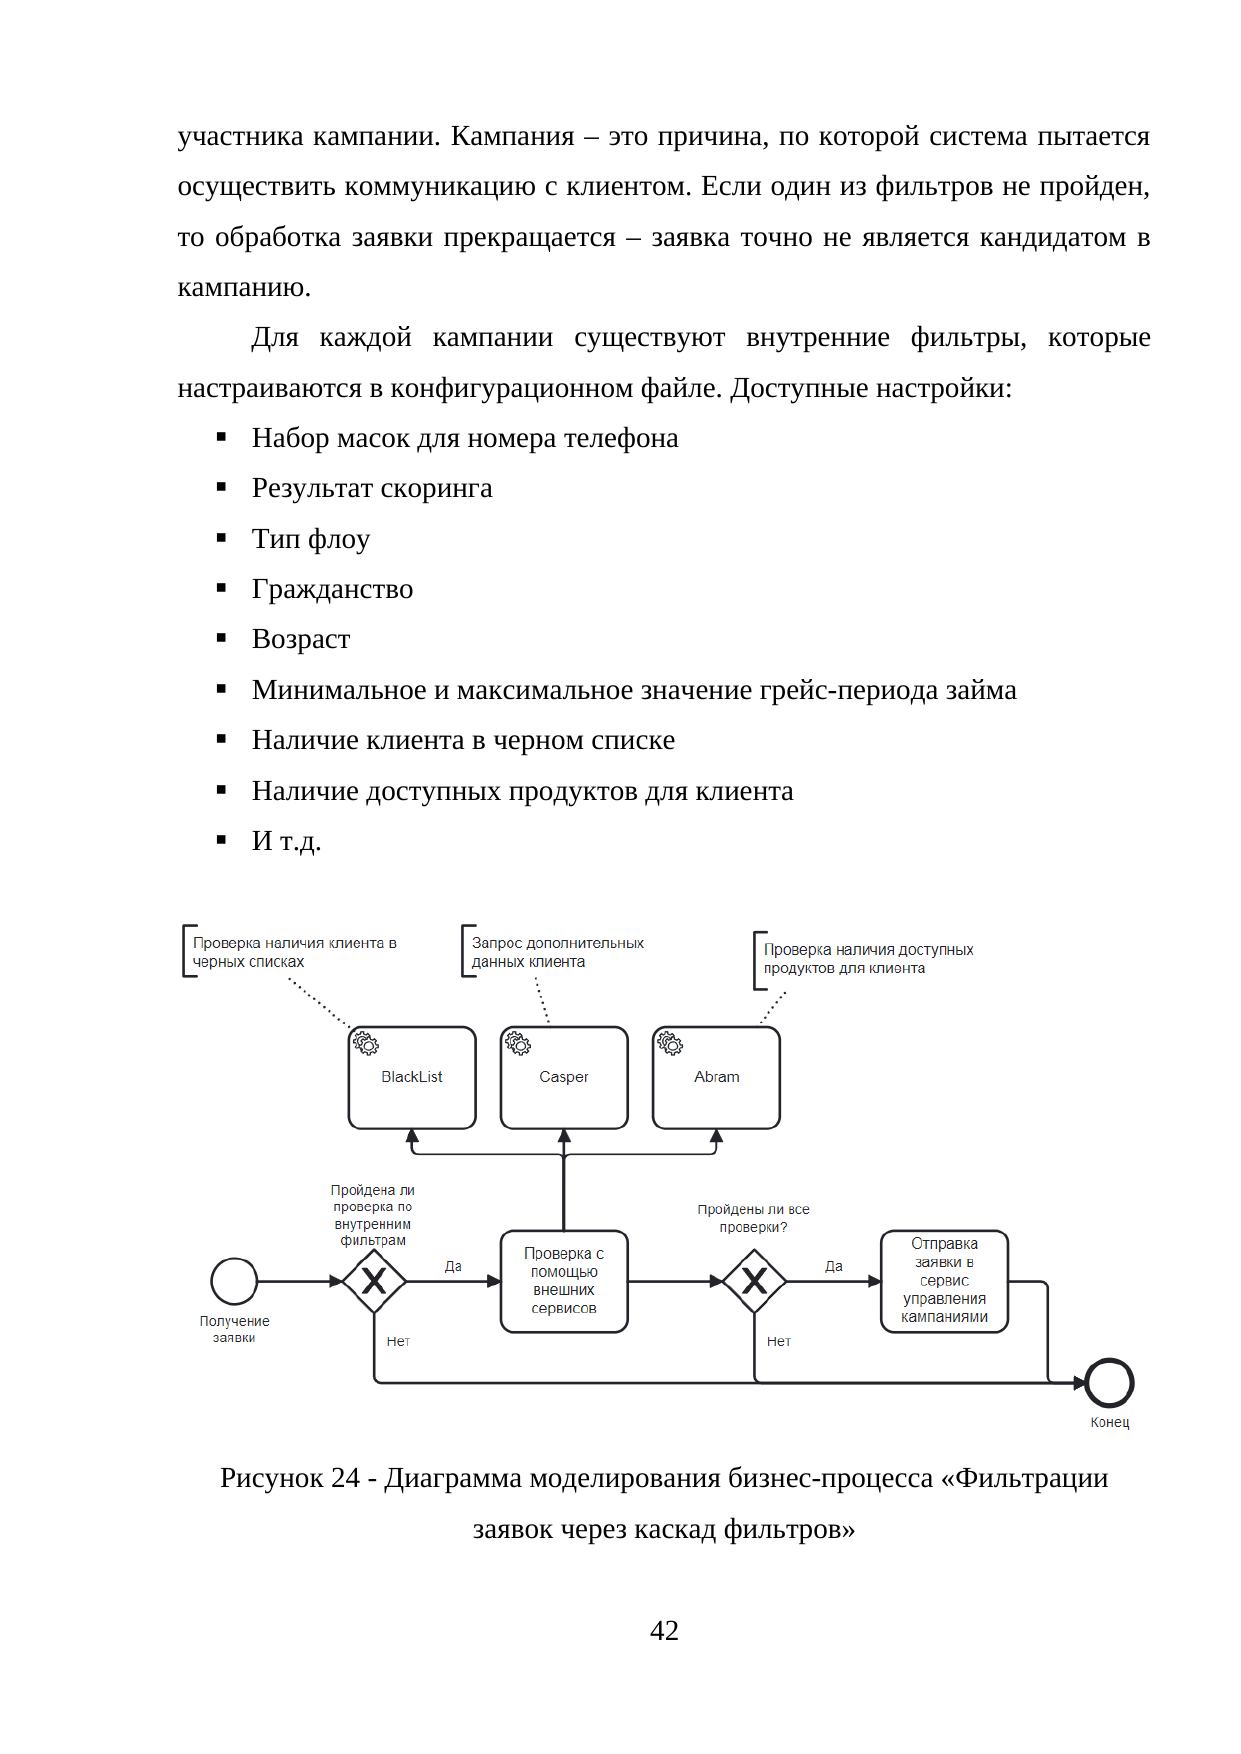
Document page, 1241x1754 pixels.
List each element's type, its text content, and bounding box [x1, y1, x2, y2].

text Для каждой кампании существуют внутренние фильтры, которые настраиваются в конфигурационном файле. Доступные настройки: [177, 319, 1152, 403]
picture [177, 924, 1152, 1444]
list Результат скоринга [214, 470, 1152, 504]
list Возраст [214, 622, 1152, 655]
list Наличие клиента в черном списке [214, 722, 1152, 756]
list Минимальное и максимальное значение грейс-периода займа [214, 672, 1152, 706]
list Наличие доступных продуктов для клиента [214, 773, 1152, 807]
list И т.д. [214, 823, 1152, 857]
list Гражданство [214, 571, 1152, 605]
text Рисунок 24 - Диаграмма моделирования бизнес-процесса «Фильтрации заявок через каскад фильтров» [177, 1461, 1152, 1544]
list Тип флоу [214, 521, 1152, 554]
list Набор масок для номера телефона [214, 420, 1152, 454]
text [177, 118, 1152, 303]
